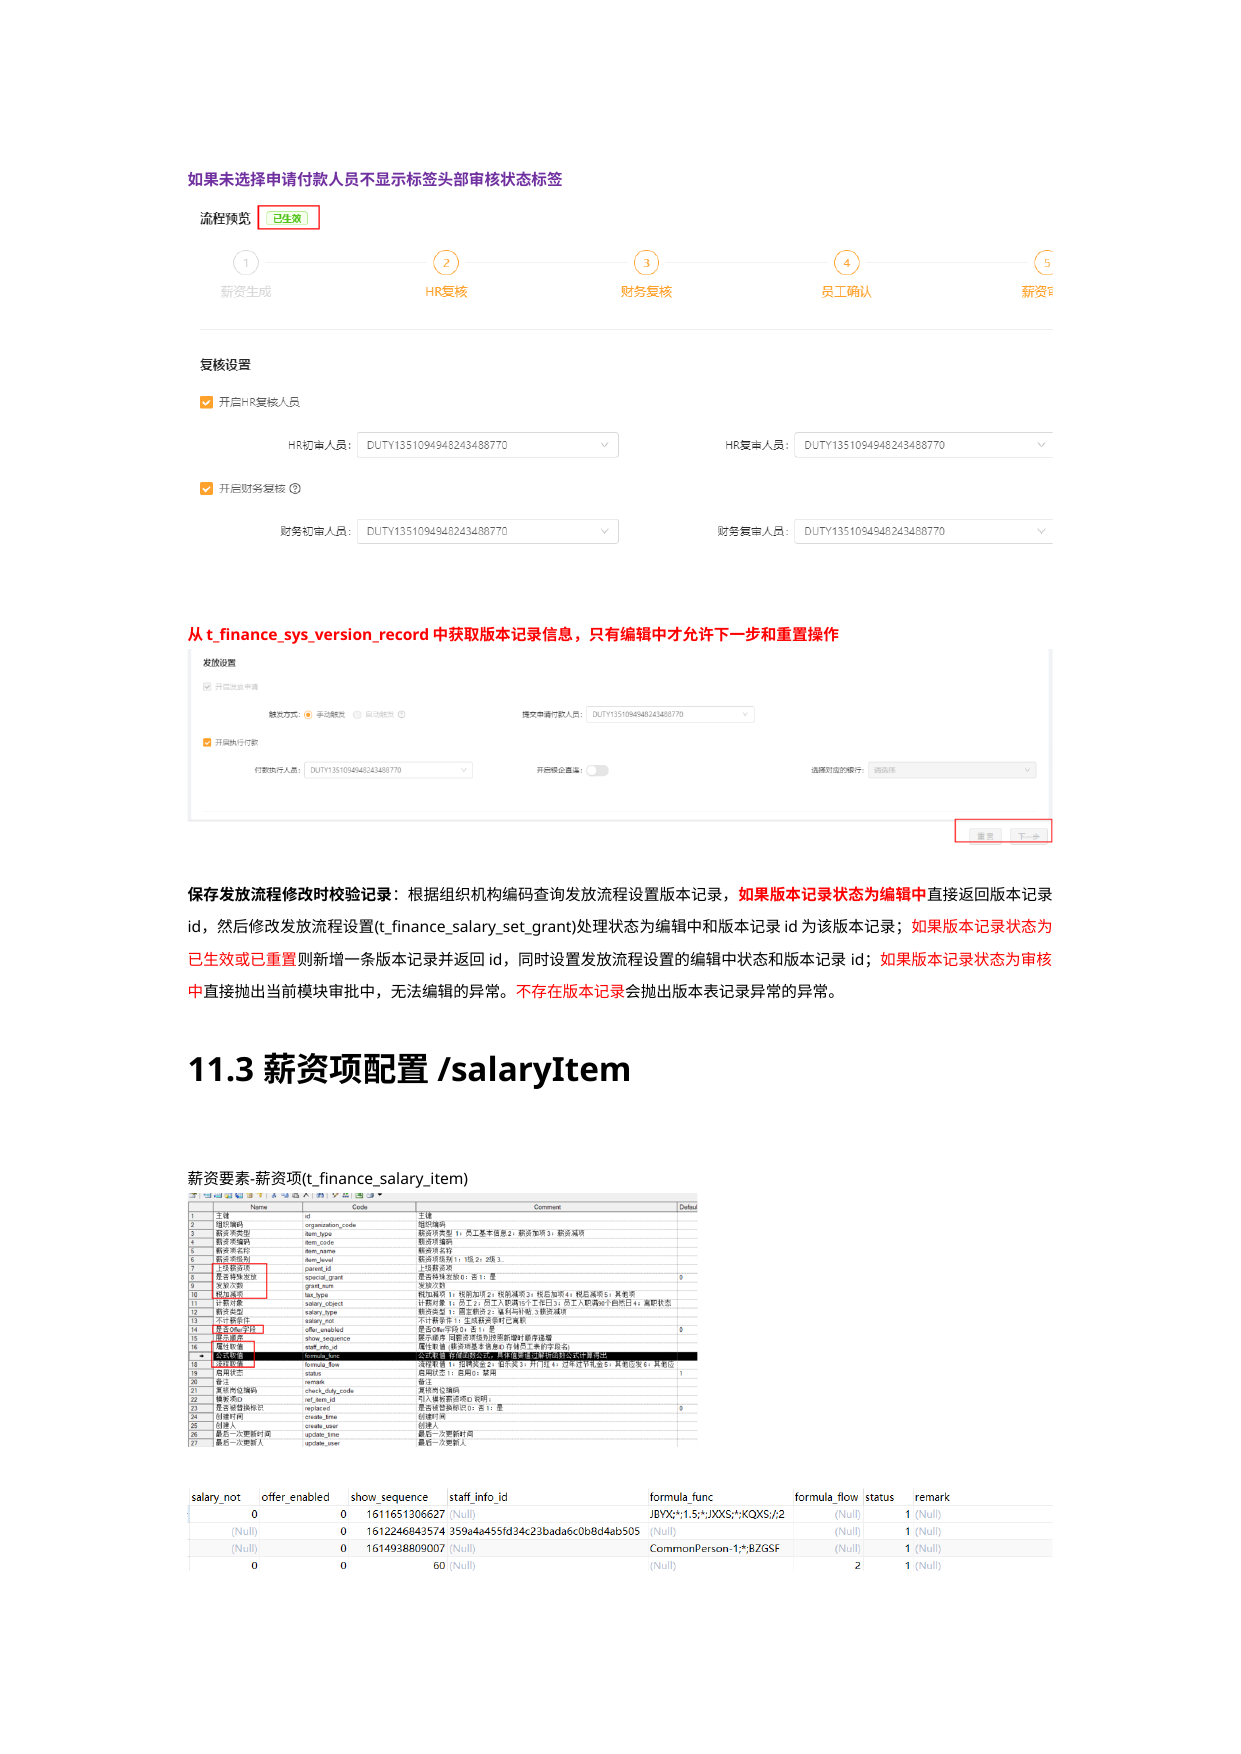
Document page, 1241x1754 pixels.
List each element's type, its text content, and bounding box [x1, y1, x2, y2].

picture [187, 194, 1053, 588]
picture [187, 1486, 1053, 1571]
text 保存发放流程修改时校验记录：根据组织机构编码查询发放流程设置版本记录，如果版本记录状态为编辑中直接返回版本记录id，然后修改发放流程设置(t_finance_salary_set_grant)处理状态为编辑中和版本记录id为该版本记录；如果版本记录状态为已生效或已重置则新增一条版本记录并返回id，同时设置发放流程设置的编辑中状态和版本记录id；如果版本记录状态为审核中直接抛出当前模块审批中，无法编辑的异常。不存在版本记录会抛出版本表记录异常的异常。 [187, 877, 1053, 1007]
subtitle 11.3 薪资项配置 /salaryItem [187, 1034, 1053, 1099]
picture [187, 1193, 698, 1447]
text 如果未选择申请付款人员不显示标签头部审核状态标签 [187, 162, 1053, 194]
text 薪资要素-薪资项(t_finance_salary_item) [187, 1161, 1053, 1194]
picture [187, 649, 1053, 848]
text 从t_finance_sys_version_record中获取版本记录信息，只有编辑中才允许下一步和重置操作 [187, 617, 1053, 649]
